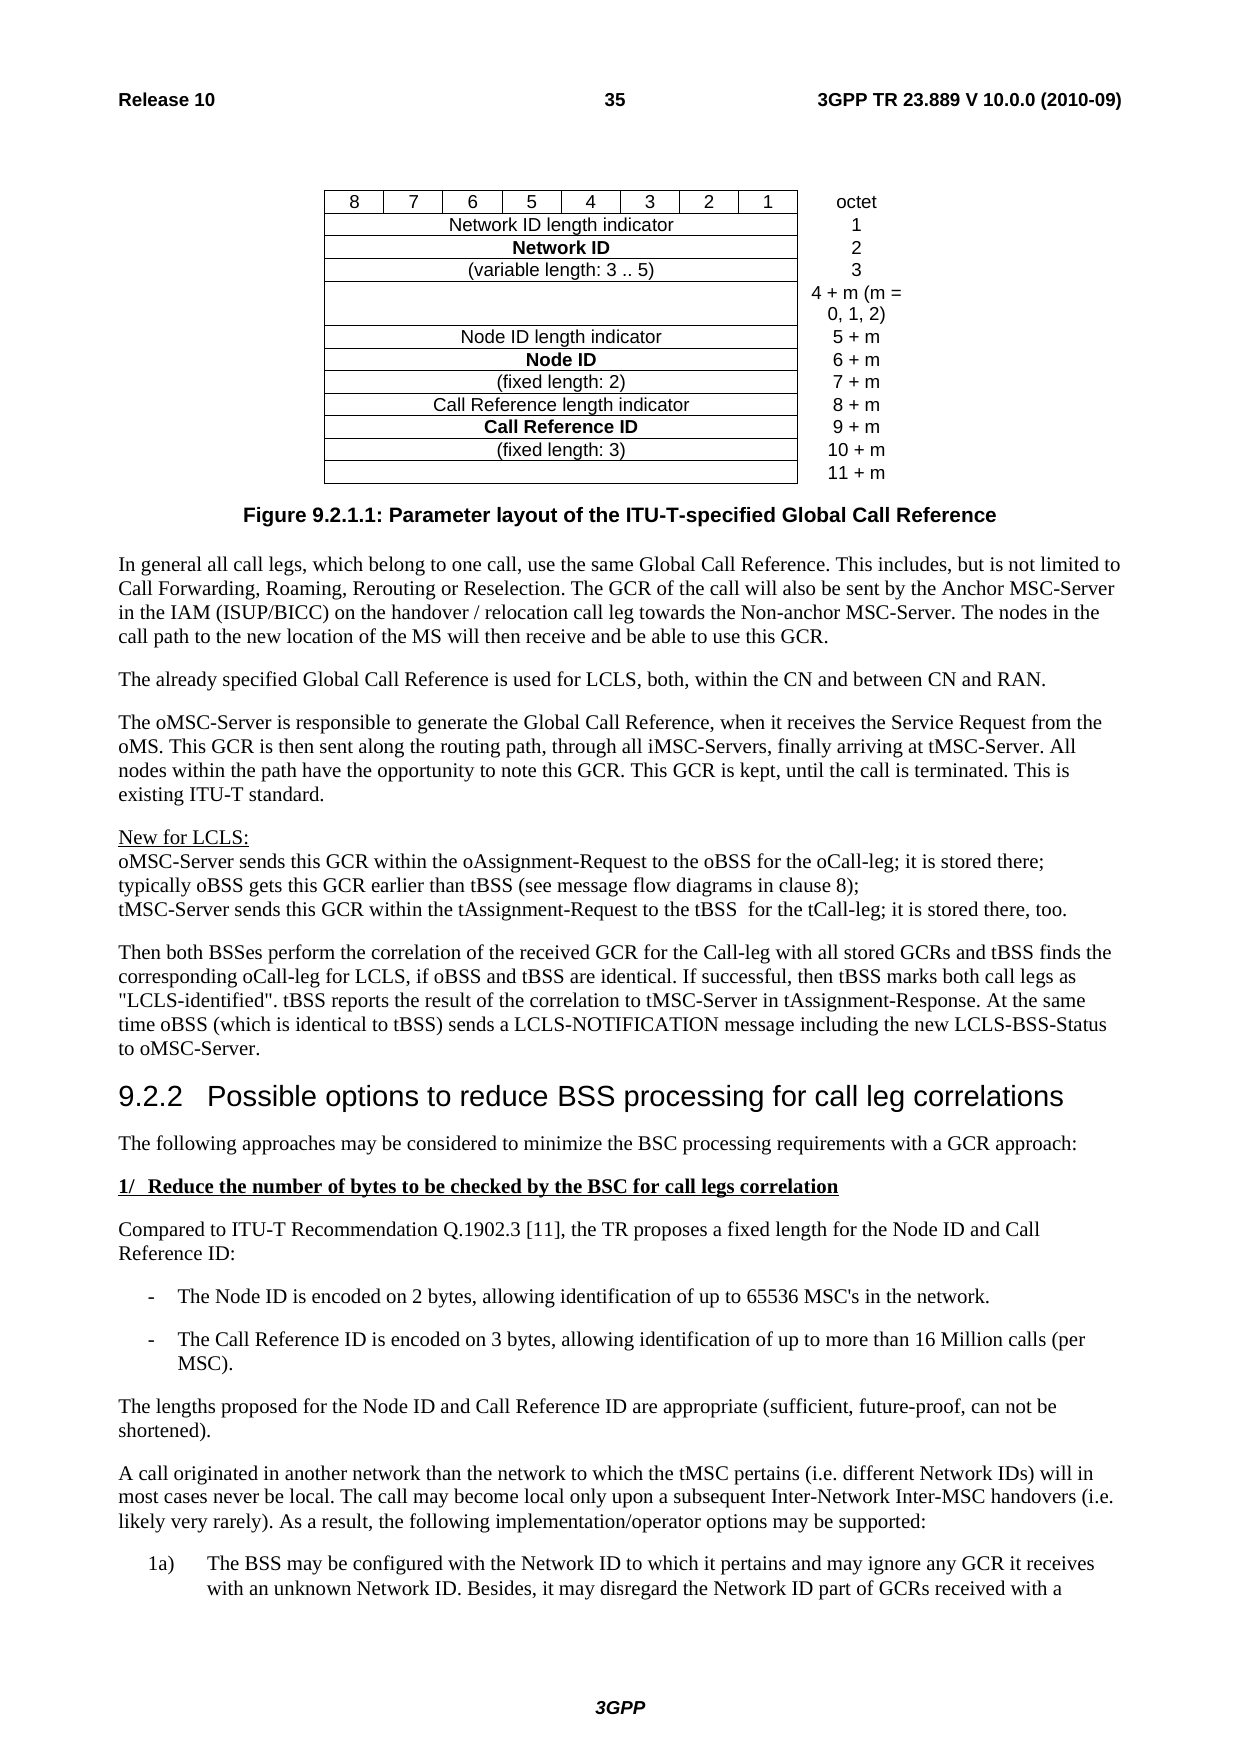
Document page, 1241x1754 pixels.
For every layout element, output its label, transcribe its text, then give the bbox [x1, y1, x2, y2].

table_header 8 [325, 191, 383, 213]
table_header 1 [739, 191, 797, 213]
text A call originated in another network than the network to which the tMSC pertains (i.e. different Network IDs) will in most cases never be local. The call may become local only upon a subsequent Inter-Network Inter-MSC handovers (i.e. likely very rarely). As a result, the following implementation/operator options may be supported: [118, 1460, 1122, 1533]
table_header 7 [384, 191, 442, 213]
text The oMSC-Server is responsible to generate the Global Call Reference, when it receives the Service Request from the oMS. This GCR is then sent along the routing path, through all iMSC-Servers, finally arriving at tMSC-Server. All nodes within the path have the opportunity to note this GCR. This GCR is kept, until the call is terminated. This is existing ITU-T standard. [118, 710, 1122, 806]
text The already specified Global Call Reference is used for LCLS, both, within the CN and between CN and RAN. [118, 667, 1122, 691]
table_cell 6 + m [798, 348, 915, 370]
table_cell 2 [798, 235, 915, 258]
table_cell Call Reference length indicator [325, 394, 797, 415]
table_cell Node ID length indicator [325, 326, 797, 347]
text - The Call Reference ID is encoded on 3 bytes, allowing identification of up to more than 16 Million calls (per MSC). [148, 1327, 1122, 1375]
table_cell 8 + m [798, 393, 915, 415]
table_header 4 [562, 191, 620, 213]
table_cell [325, 282, 797, 325]
text The following approaches may be considered to minimize the BSC processing requirements with a GCR approach: [118, 1131, 1122, 1155]
table_cell [325, 461, 797, 483]
table_cell Node ID [325, 349, 797, 370]
text New for LCLS: oMSC-Server sends this GCR within the oAssignment-Request to the oBSS for the oCall-leg; it is stored there; typically oBSS gets this GCR earlier than tBSS (see message flow diagrams in clause 8); tMSC-Server sends this GCR within the tAssignment-Request to the tBSS for the tCall-leg; it is stored there, too. [118, 825, 1122, 921]
text Compared to ITU-T Recommendation Q.1902.3 [11], the TR proposes a fixed length for the Node ID and Call Reference ID: [118, 1217, 1122, 1265]
table_cell Network ID length indicator [325, 214, 797, 235]
table_cell 7 + m [798, 370, 915, 393]
text Then both BSSes perform the correlation of the received GCR for the Call-leg with all stored GCRs and tBSS finds the corresponding oCall-leg for LCLS, if oBSS and tBSS are identical. If successful, then tBSS marks both call legs as "LCLS-identified". tBSS reports the result of the correlation to tMSC-Server in tAssignment-Response. At the same time oBSS (which is identical to tBSS) sends a LCLS-NOTIFICATION message including the new LCLS-BSS-Status to oMSC-Server. [118, 940, 1122, 1060]
table_cell 1 [798, 213, 915, 235]
table_cell Call Reference ID [325, 416, 797, 438]
text The lengths proposed for the Node ID and Call Reference ID are appropriate (sufficient, future-proof, can not be shortened). [118, 1393, 1122, 1442]
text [148, 1551, 1122, 1599]
table_header 5 [503, 191, 561, 213]
table_cell 10 + m [798, 438, 915, 460]
table_cell Network ID [325, 236, 797, 258]
table_cell 5 + m [798, 325, 915, 347]
table_cell 9 + m [798, 415, 915, 438]
table_cell (fixed length: 2) [325, 371, 797, 393]
table_header 6 [443, 191, 502, 213]
table_cell 3 [798, 258, 915, 281]
subtitle 9.2.2 Possible options to reduce BSS processing for call leg correlations [118, 1079, 1122, 1113]
text Figure 9.2.1.1: Parameter layout of the ITU-T-specified Global Call Reference [118, 503, 1122, 527]
text In general all call legs, which belong to one call, use the same Global Call Reference. This includes, but is not limited to Call Forwarding, Roaming, Rerouting or Reselection. The GCR of the call will also be sent by the Anchor MSC-Server in the IAM (ISUP/BICC) on the handover / relocation call leg towards the Non-anchor MSC-Server. The nodes in the call path to the new location of the MS will then receive and be able to use this GCR. [118, 552, 1122, 648]
table_cell 11 + m [798, 460, 915, 483]
text - The Node ID is encoded on 2 bytes, allowing identification of up to 65536 MSC's in the network. [148, 1284, 1122, 1308]
table_cell (variable length: 3 .. 5) [325, 259, 797, 281]
table_cell (fixed length: 3) [325, 439, 797, 460]
text 1/ Reduce the number of bytes to be checked by the BSC for call legs correlation [118, 1174, 1122, 1198]
table_cell 4 + m (m = 0, 1, 2) [798, 281, 915, 325]
table_header 2 [680, 191, 738, 213]
table_header 3 [621, 191, 679, 213]
table_header octet [798, 190, 915, 213]
